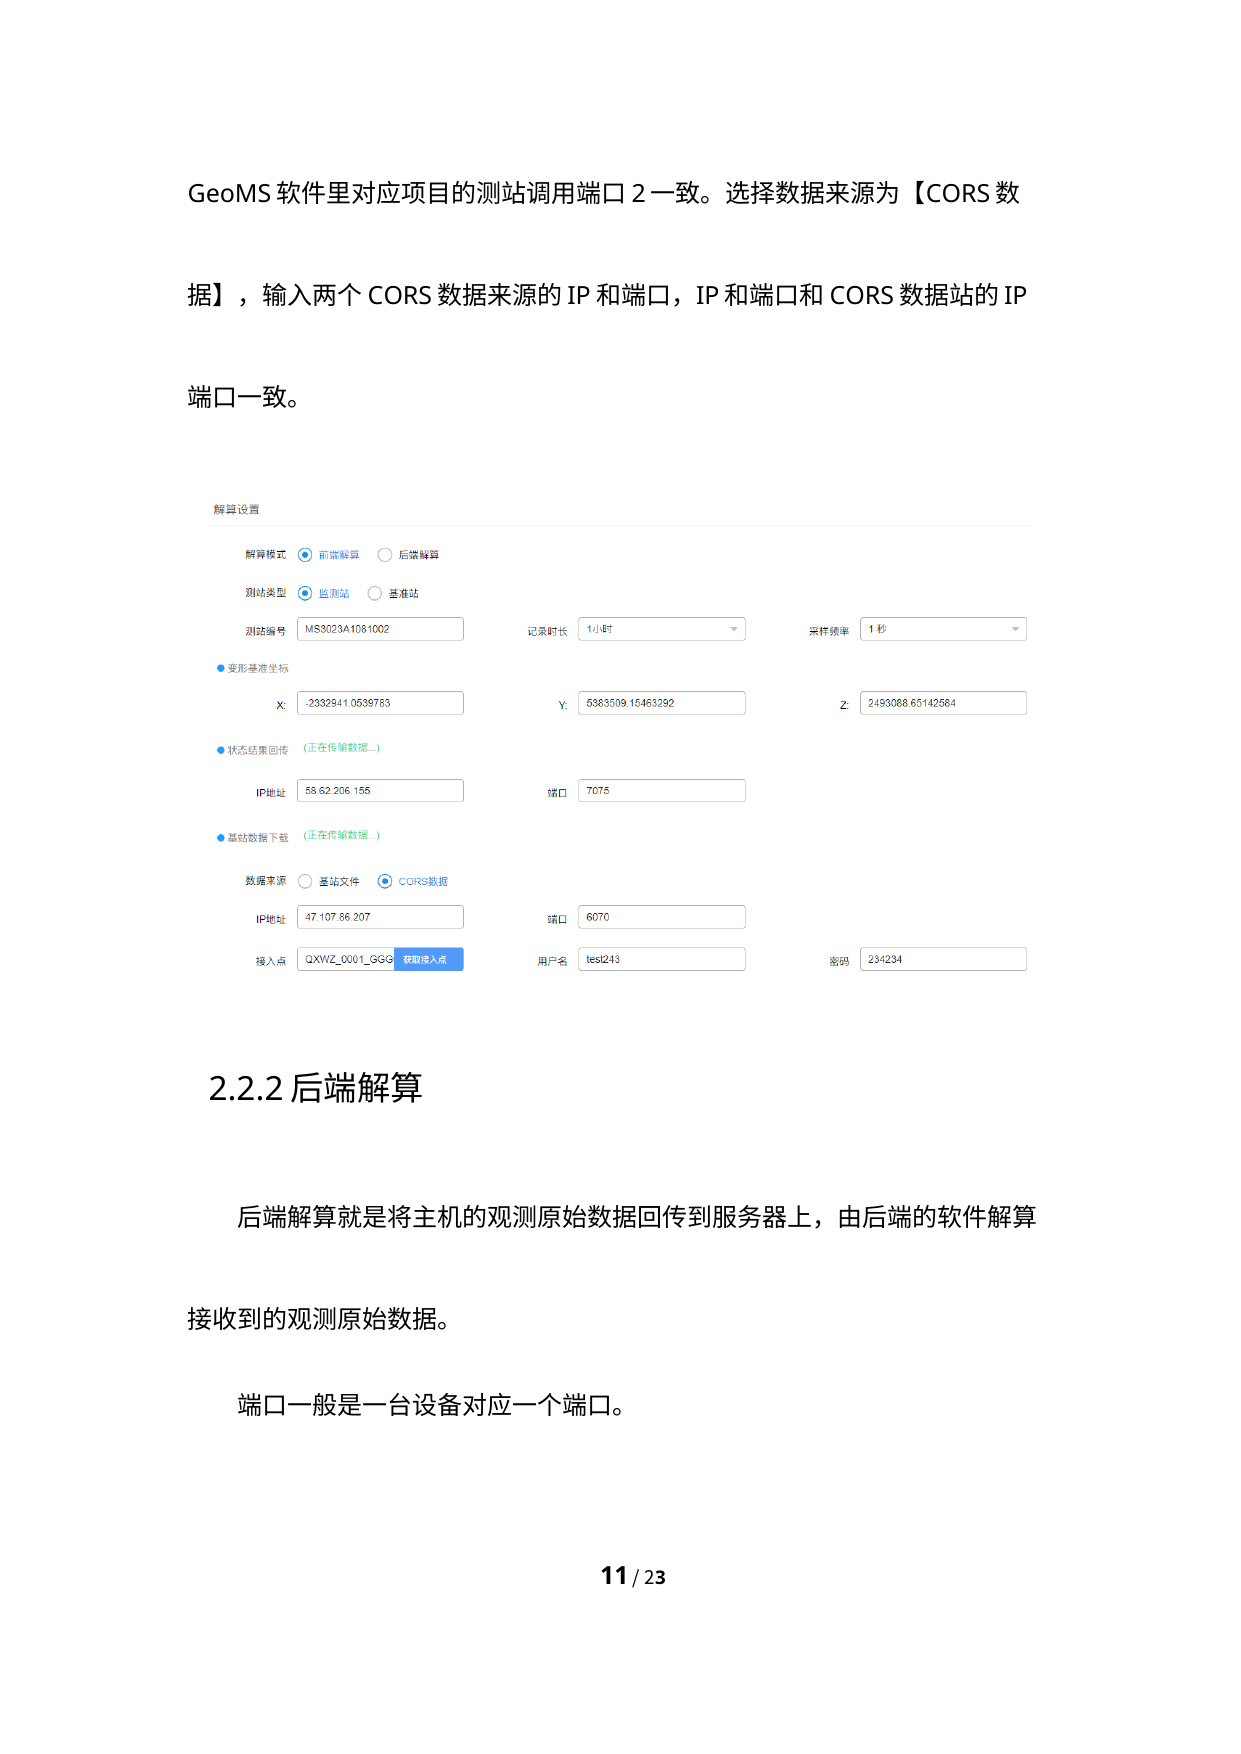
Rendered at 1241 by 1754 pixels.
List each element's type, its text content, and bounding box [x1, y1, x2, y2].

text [187, 158, 1053, 429]
text 2.2.2后端解算 [187, 1052, 1053, 1120]
text 端口一般是一台设备对应一个端口。 [187, 1370, 1053, 1438]
picture [206, 498, 1034, 979]
text 后端解算就是将主机的观测原始数据回传到服务器上，由后端的软件解算接收到的观测原始数据。 [187, 1182, 1053, 1352]
